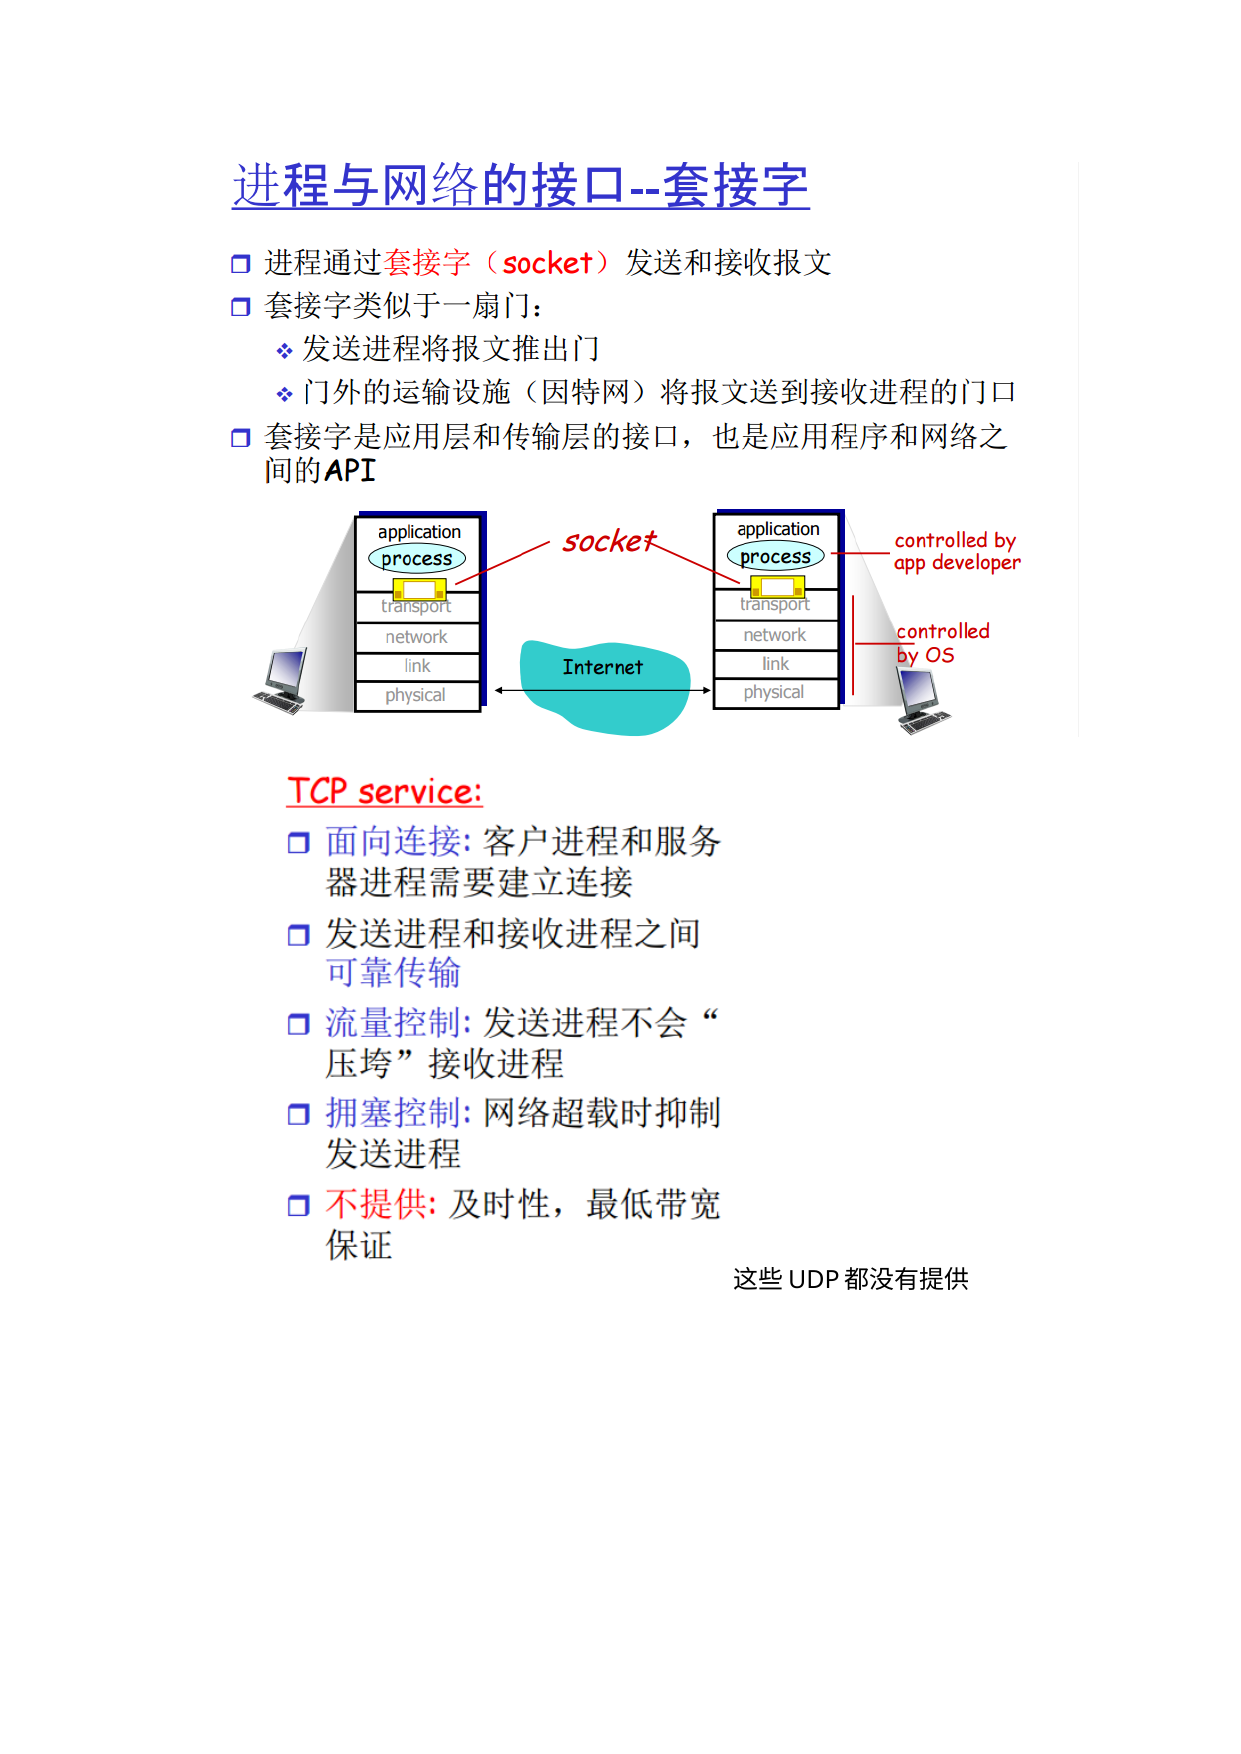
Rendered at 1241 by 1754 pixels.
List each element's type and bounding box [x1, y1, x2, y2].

text [187, 737, 1053, 1299]
picture [187, 162, 1079, 737]
picture [270, 747, 733, 1288]
